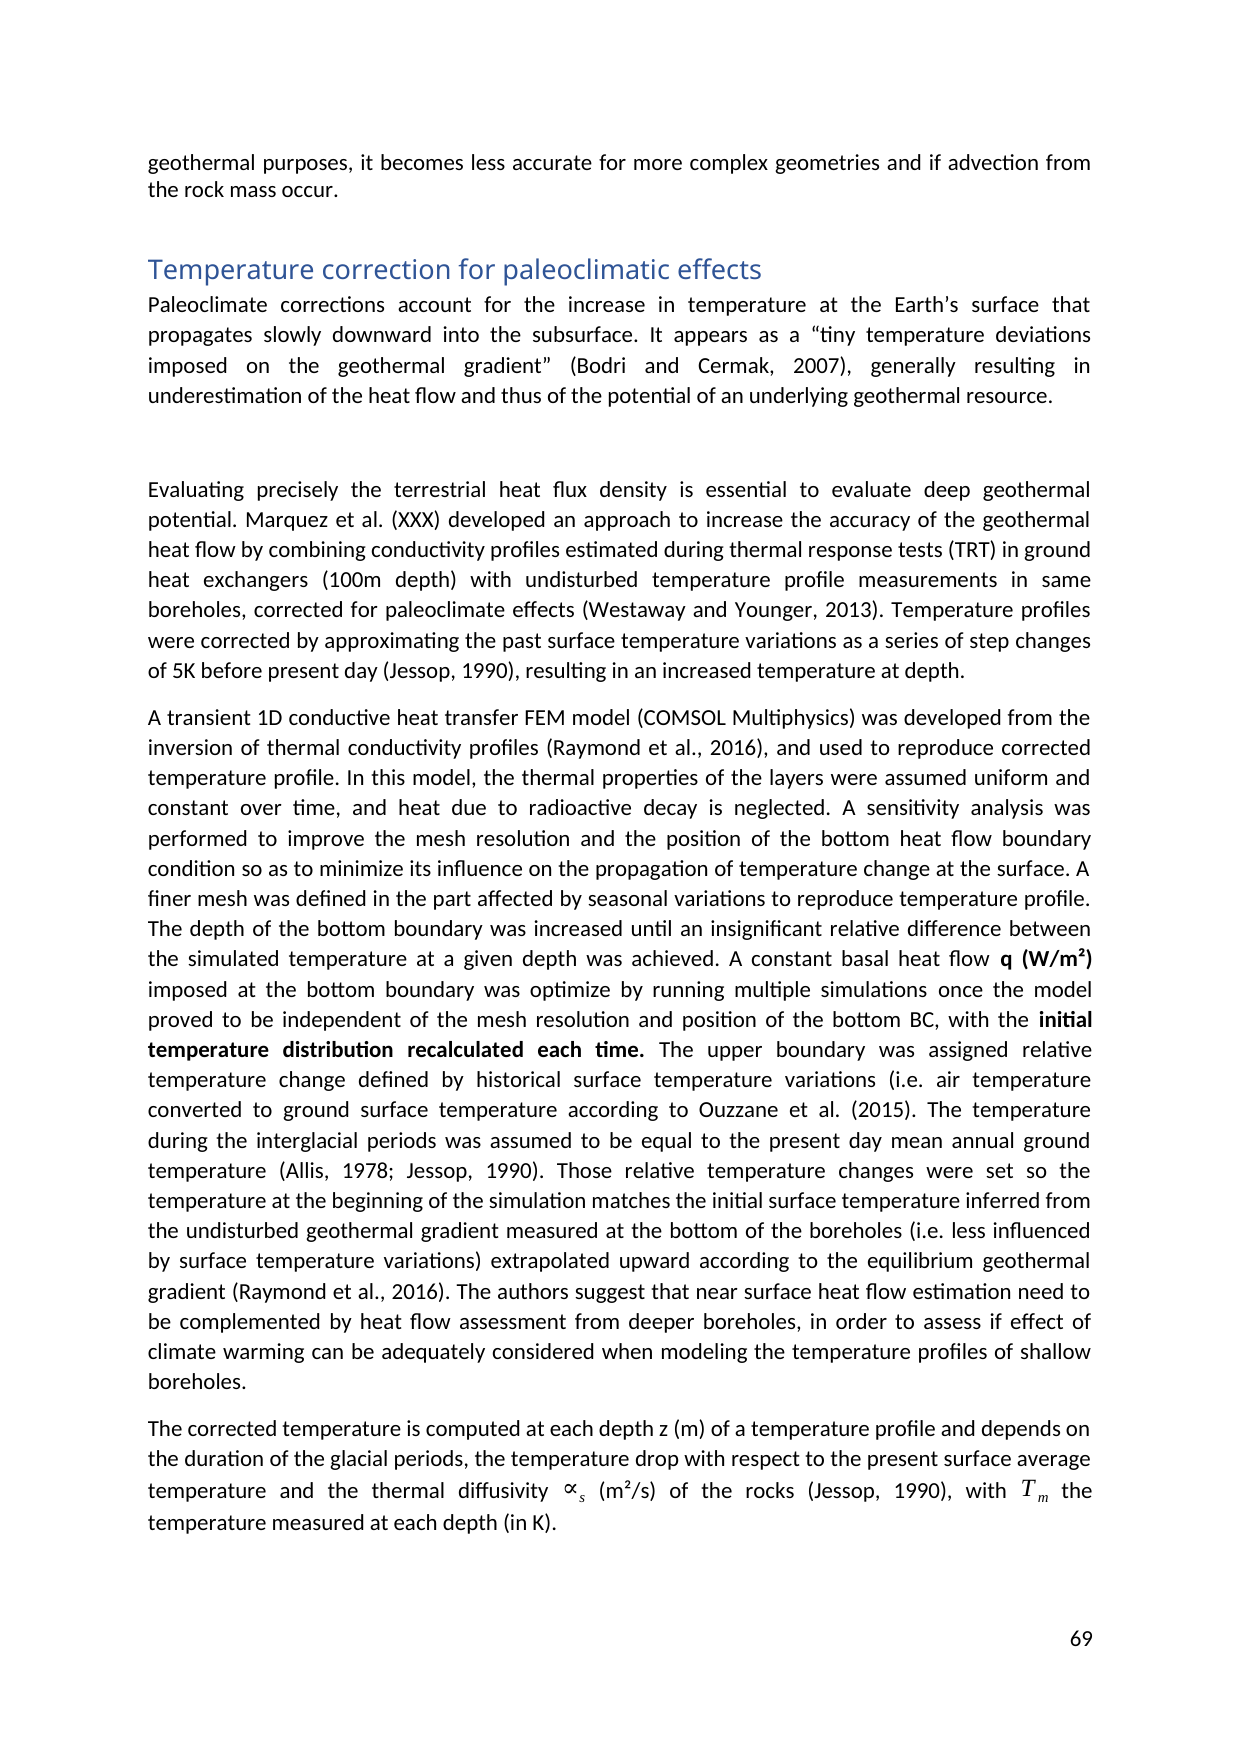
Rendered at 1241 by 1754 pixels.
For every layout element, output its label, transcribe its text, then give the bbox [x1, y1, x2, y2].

text A transient 1D conductive heat transfer FEM model (COMSOL Multiphysics) was developed from the inversion of thermal conductivity profiles (Raymond et al., 2016), and used to reproduce corrected temperature profile. In this model, the thermal properties of the layers were assumed uniform and constant over time, and heat due to radioactive decay is neglected. A sensitivity analysis was performed to improve the mesh resolution and the position of the bottom heat flow boundary condition so as to minimize its influence on the propagation of temperature change at the surface. A finer mesh was defined in the part affected by seasonal variations to reproduce temperature profile. The depth of the bottom boundary was increased until an insignificant relative difference between the simulated temperature at a given depth was achieved. A constant basal heat flow q (W/m²) imposed at the bottom boundary was optimize by running multiple simulations once the model proved to be independent of the mesh resolution and position of the bottom BC, with the initial temperature distribution recalculated each time. The upper boundary was assigned relative temperature change defined by historical surface temperature variations (i.e. air temperature converted to ground surface temperature according to Ouzzane et al. (2015). The temperature during the interglacial periods was assumed to be equal to the present day mean annual ground temperature (Allis, 1978; Jessop, 1990). Those relative temperature changes were set so the temperature at the beginning of the simulation matches the initial surface temperature inferred from the undisturbed geothermal gradient measured at the bottom of the boreholes (i.e. less influenced by surface temperature variations) extrapolated upward according to the equilibrium geothermal gradient (Raymond et al., 2016). The authors suggest that near surface heat flow estimation need to be complemented by heat flow assessment from deeper boreholes, in order to assess if effect of climate warming can be adequately considered when modeling the temperature profiles of shallow boreholes. [148, 703, 1093, 1395]
text Evaluating precisely the terrestrial heat flux density is essential to evaluate deep geothermal potential. Marquez et al. (XXX) developed an approach to increase the accuracy of the geothermal heat flow by combining conductivity profiles estimated during thermal response tests (TRT) in ground heat exchangers (100m depth) with undisturbed temperature profile measurements in same boreholes, corrected for paleoclimate effects (Westaway and Younger, 2013). Temperature profiles were corrected by approximating the past surface temperature variations as a series of step changes of 5K before present day (Jessop, 1990), resulting in an increased temperature at depth. [148, 475, 1093, 684]
text The corrected temperature is computed at each depth z (m) of a temperature profile and depends on the duration of the glacial periods, the temperature drop with respect to the present surface average temperature and the thermal diffusivity (m²/s) of the rocks (Jessop, 1990), with the temperature measured at each depth (in K). [148, 1414, 1093, 1536]
subtitle Temperature correction for paleoclimatic effects [148, 251, 1093, 287]
text Paleoclimate corrections account for the increase in temperature at the Earth’s surface that propagates slowly downward into the subsurface. It appears as a “tiny temperature deviations imposed on the geothermal gradient” (Bodri and Cermak, 2007), generally resulting in underestimation of the heat flow and thus of the potential of an underlying geothermal resource. [148, 290, 1093, 409]
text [148, 148, 1093, 204]
